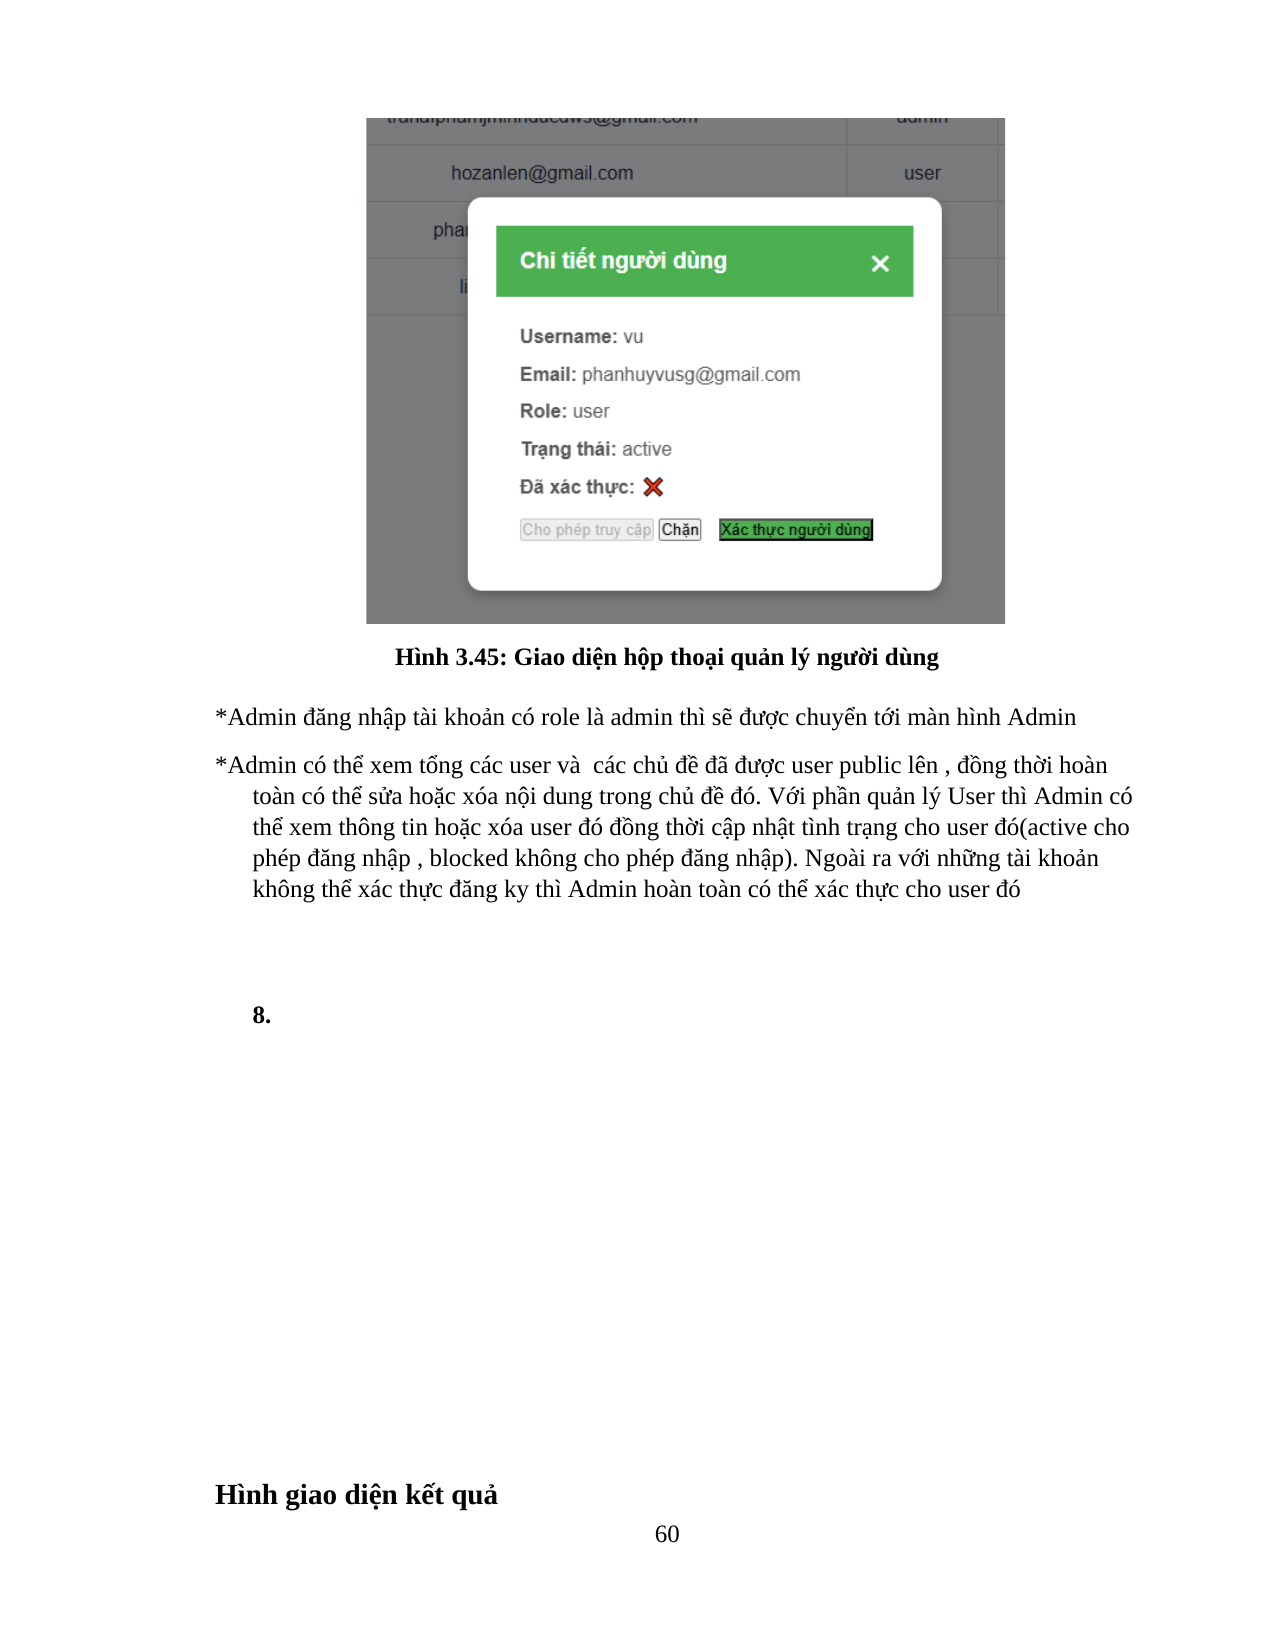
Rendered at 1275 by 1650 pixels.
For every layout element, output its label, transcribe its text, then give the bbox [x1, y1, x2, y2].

text Hình giao diện kết quả [215, 1477, 1157, 1511]
picture [366, 118, 1006, 624]
text *Admin đăng nhập tài khoản có role là admin thì sẽ được chuyển tới màn hình Admin [215, 702, 1157, 731]
text *Admin có thể xem tổng các user và các chủ đề đã được user public lên , đồng thời hoàn toàn có thể sửa hoặc xóa nội dung trong chủ đề đó. Với phần quản lý User thì Admin có thể xem thông tin hoặc xóa user đó đồng thời cập nhật tình trạng cho user đó(active cho phép đăng nhập , blocked không cho phép đăng nhập). Ngoài ra với những tài khoản không thể xác thực đăng ky thì Admin hoàn toàn có thể xác thực cho user đó [215, 750, 1157, 903]
text Hình 3.45: Giao diện hộp thoại quản lý người dùng [177, 642, 1157, 671]
